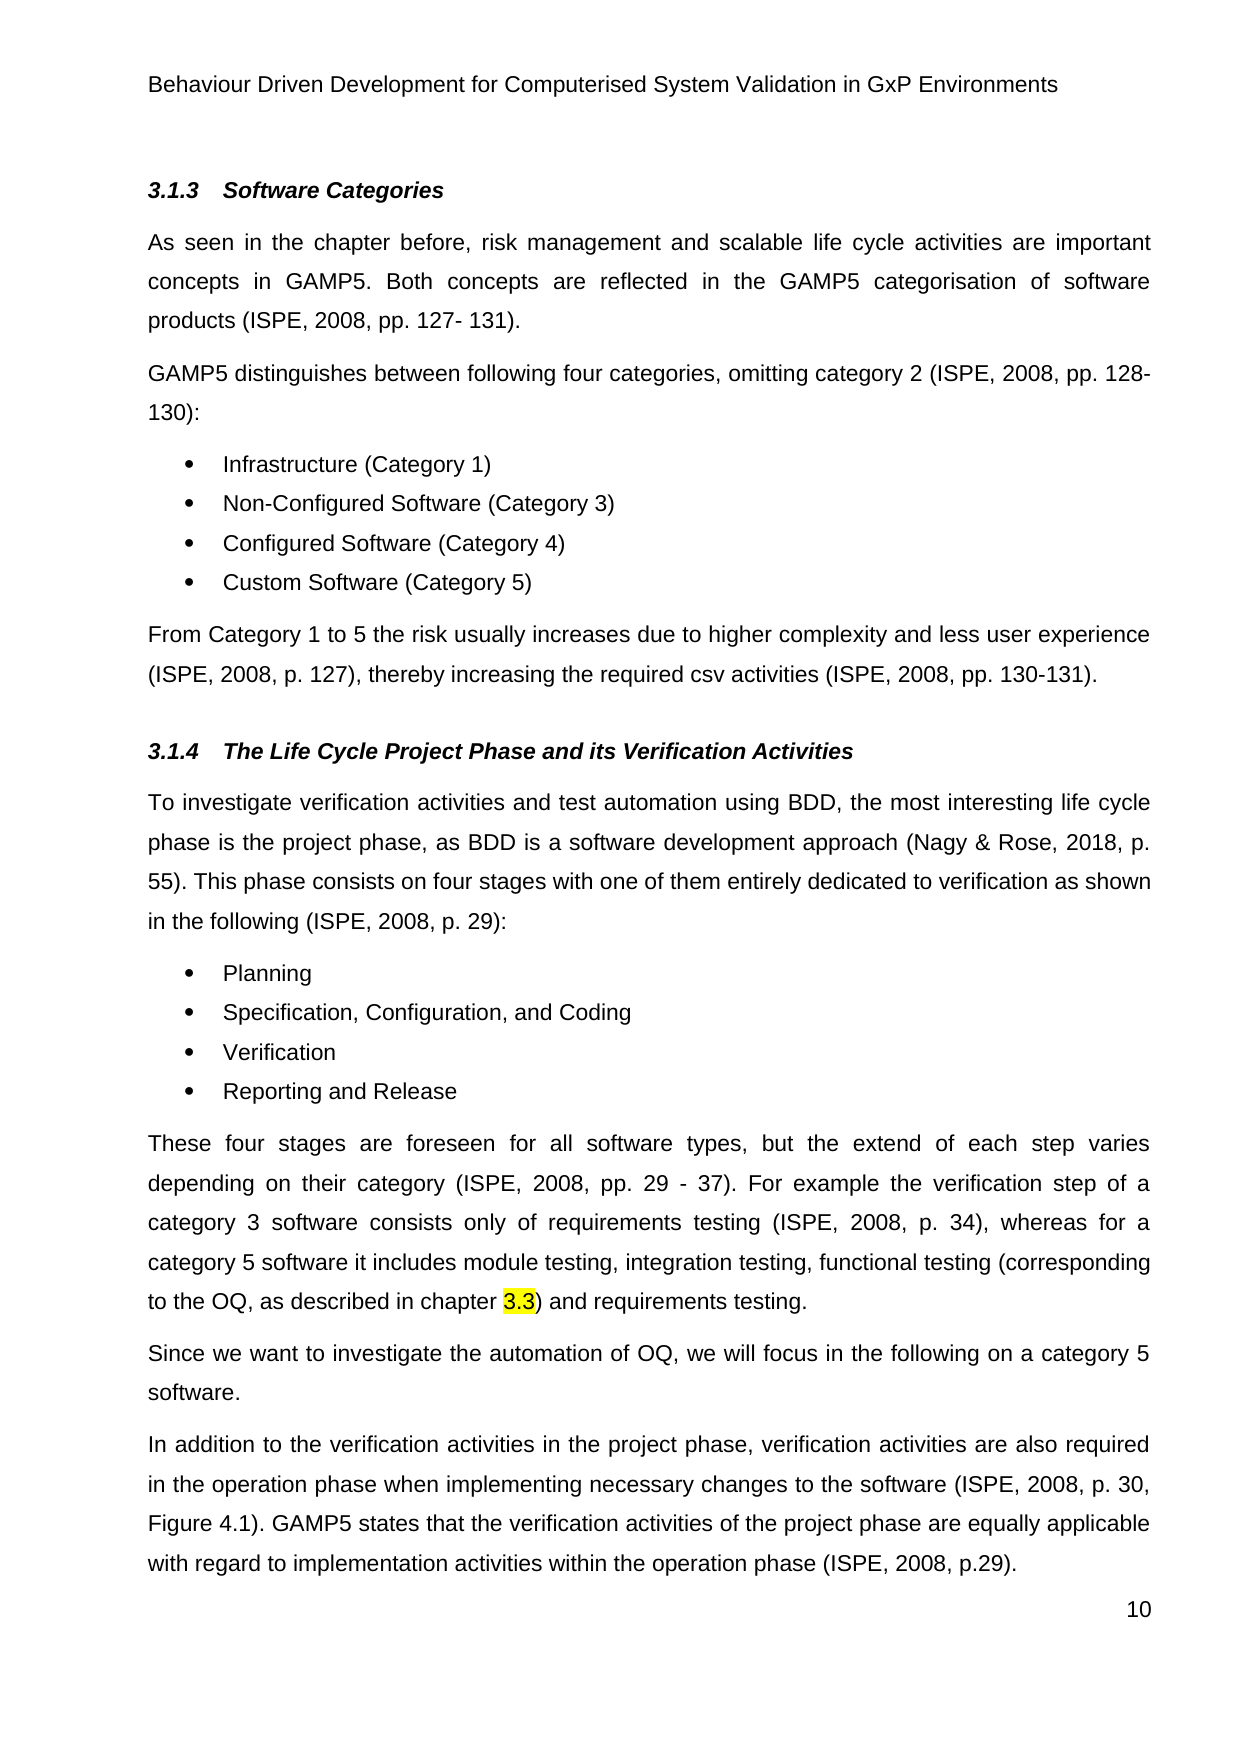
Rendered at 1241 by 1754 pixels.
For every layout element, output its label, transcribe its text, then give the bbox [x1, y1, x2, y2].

text As seen in the chapter before, risk management and scalable life cycle activities are important concepts in GAMP5. Both concepts are reflected in the GAMP5 categorisation of software products (ISPE, 2008, pp. 127- 131). [148, 228, 1152, 334]
text From Category 1 to 5 the risk usually increases due to higher complexity and less user experience (ISPE, 2008, p. 127), thereby increasing the required csv activities (ISPE, 2008, pp. 130-131). [148, 621, 1152, 687]
text GAMP5 distinguishes between following four categories, omitting category 2 (ISPE, 2008, pp. 128-130): [148, 359, 1152, 425]
list Infrastructure (Category 1) [185, 451, 1152, 477]
list Reporting and Release [185, 1078, 1152, 1104]
list Planning [185, 959, 1152, 986]
list Custom Software (Category 5) [185, 569, 1152, 596]
list Verification [185, 1038, 1152, 1065]
text To investigate verification activities and test automation using BDD, the most interesting life cycle phase is the project phase, as BDD is a software development approach (Nagy & Rose, 2018, p. 55). This phase consists on four stages with one of them entirely dedicated to verification as shown in the following (ISPE, 2008, p. 29): [148, 789, 1152, 934]
list Specification, Configuration, and Coding [185, 999, 1152, 1025]
subtitle Software Categories [148, 177, 1152, 203]
text These four stages are foreseen for all software types, but the extend of each step varies depending on their category (ISPE, 2008, pp. 29 - 37). For example the verification step of a category 3 software consists only of requirements testing (ISPE, 2008, p. 34), whereas for a category 5 software it includes module testing, integration testing, functional testing (corresponding to the OQ, as described in chapter 3.3) and requirements testing. [148, 1130, 1152, 1314]
text Since we want to investigate the automation of OQ, we will focus in the following on a category 5 software. [148, 1340, 1152, 1406]
list Non-Configured Software (Category 3) [185, 490, 1152, 517]
subtitle The Life Cycle Project Phase and its Verification Activities [148, 738, 1152, 764]
text In addition to the verification activities in the project phase, verification activities are also required in the operation phase when implementing necessary changes to the software (ISPE, 2008, p. 30, Figure 4.1). GAMP5 states that the verification activities of the project phase are equally applicable with regard to implementation activities within the operation phase (ISPE, 2008, p.29). [148, 1431, 1152, 1576]
list Configured Software (Category 4) [185, 530, 1152, 556]
